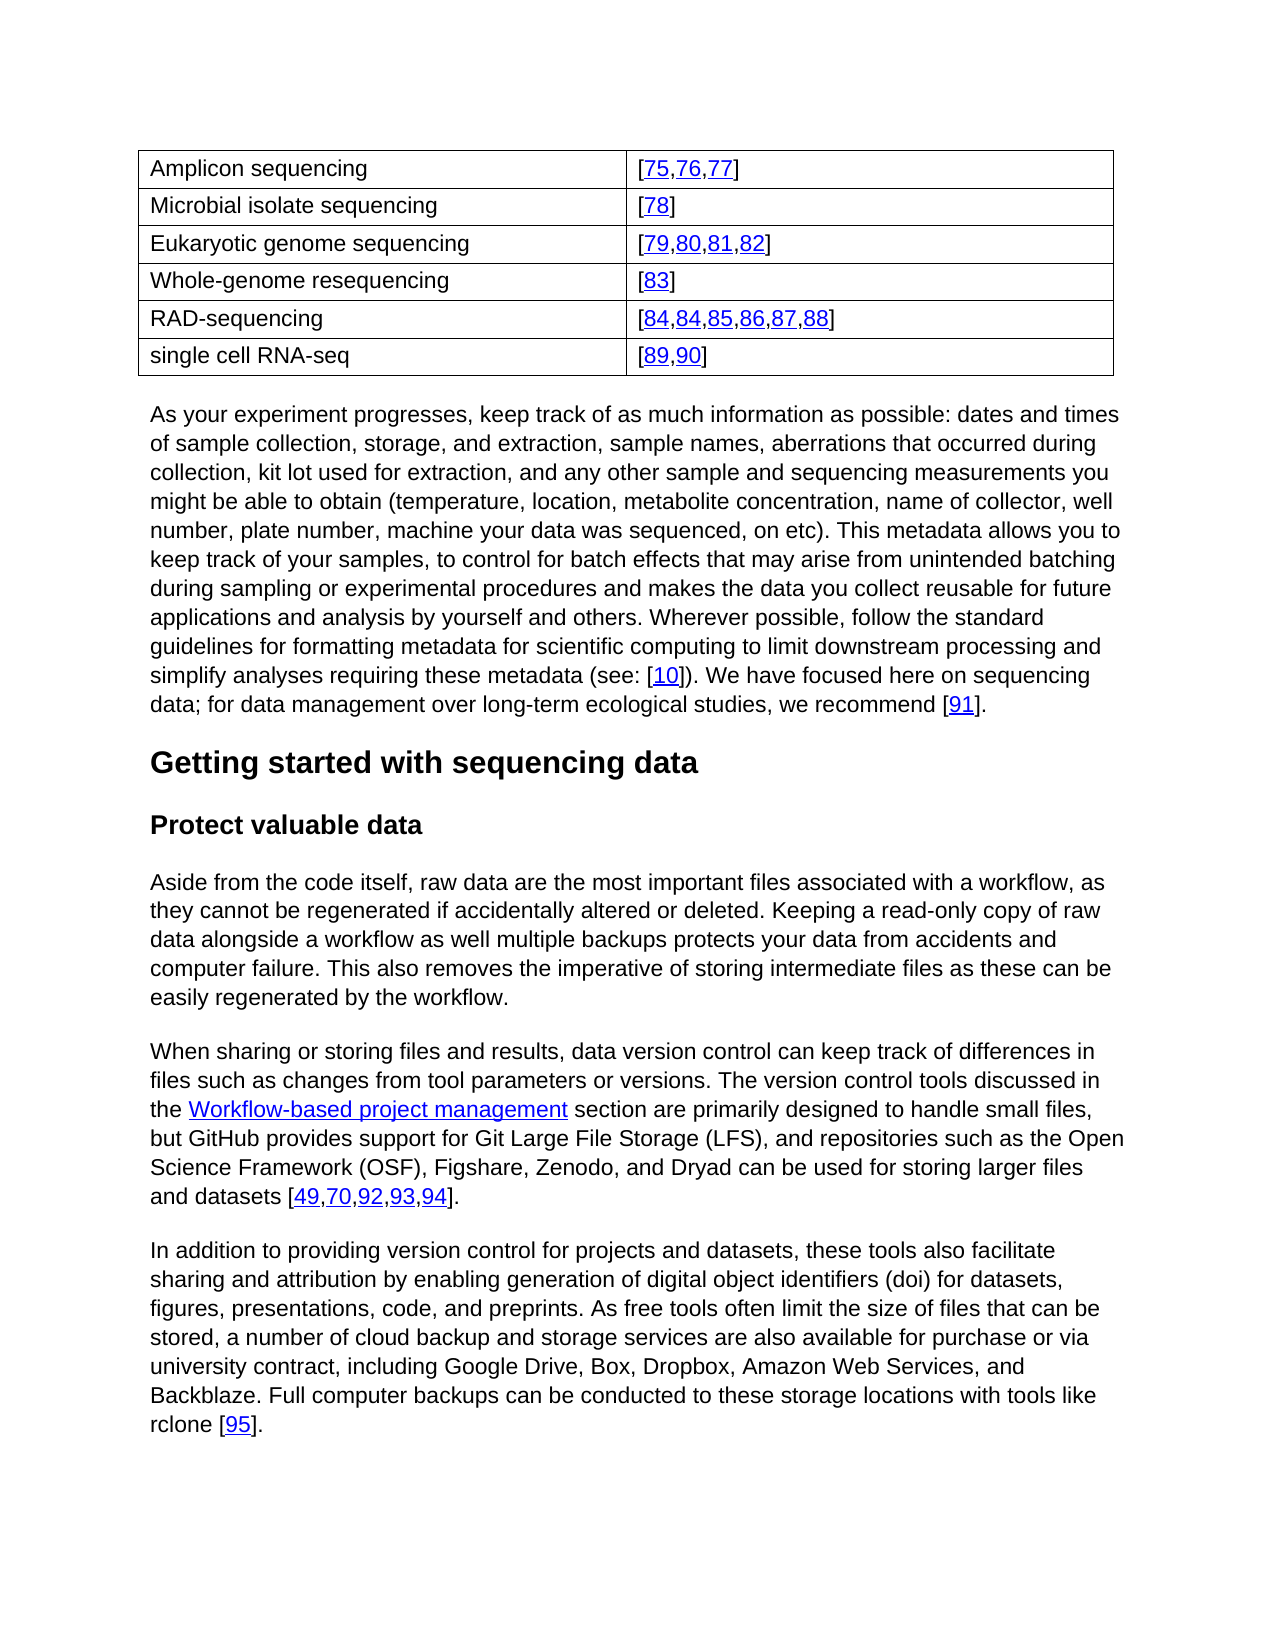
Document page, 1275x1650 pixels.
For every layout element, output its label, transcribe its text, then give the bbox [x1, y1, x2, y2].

text In addition to providing version control for projects and datasets, these tools also facilitate sharing and attribution by enabling generation of digital object identifiers (doi) for datasets, figures, presentations, code, and preprints. As free tools often limit the size of files that can be stored, a number of cloud backup and storage services are also available for purchase or via university contract, including Google Drive, Box, Dropbox, Amazon Web Services, and Backblaze. Full computer backups can be conducted to these storage locations with tools like rclone [95]. [150, 1237, 1125, 1437]
text Aside from the code itself, raw data are the most important files associated with a workflow, as they cannot be regenerated if accidentally altered or deleted. Keeping a read-only copy of raw data alongside a workflow as well multiple backups protects your data from accidents and computer failure. This also removes the imperative of storing intermediate files as these can be easily regenerated by the workflow. [150, 868, 1125, 1011]
table_cell Whole-genome resequencing [139, 264, 626, 300]
table_cell [89,90] [627, 339, 1113, 375]
subtitle Getting started with sequencing data [150, 744, 1125, 781]
text As your experiment progresses, keep track of as much information as possible: dates and times of sample collection, storage, and extraction, sample names, aberrations that occurred during collection, kit lot used for extraction, and any other sample and sequencing measurements you might be able to obtain (temperature, location, metabolite concentration, name of collector, well number, plate number, machine your data was sequenced, on etc). This metadata allows you to keep track of your samples, to control for batch effects that may arise from unintended batching during sampling or experimental procedures and makes the data you collect reusable for future applications and analysis by yourself and others. Wherever possible, follow the standard guidelines for formatting metadata for scientific computing to limit downstream processing and simplify analyses requiring these metadata (see: [10]). We have focused here on sequencing data; for data management over long-term ecological studies, we recommend [91]. [150, 401, 1125, 717]
table_cell [75,76,77] [627, 151, 1113, 187]
table_cell Eukaryotic genome sequencing [139, 226, 626, 262]
table_cell [79,80,81,82] [627, 226, 1113, 262]
table_cell [78] [627, 189, 1113, 225]
table_cell single cell RNA-seq [139, 339, 626, 375]
table_cell Microbial isolate sequencing [139, 189, 626, 225]
table_cell [83] [627, 264, 1113, 300]
subtitle Protect valuable data [150, 809, 1125, 840]
table_cell Amplicon sequencing [139, 151, 626, 187]
table_cell [84,84,85,86,87,88] [627, 301, 1113, 337]
table_cell RAD-sequencing [139, 301, 626, 337]
text When sharing or storing files and results, data version control can keep track of differences in files such as changes from tool parameters or versions. The version control tools discussed in the Workflow-based project management section are primarily designed to handle small files, but GitHub provides support for Git Large File Storage (LFS), and repositories such as the Open Science Framework (OSF), Figshare, Zenodo, and Dryad can be used for storing larger files and datasets [49,70,92,93,94]. [150, 1038, 1125, 1209]
